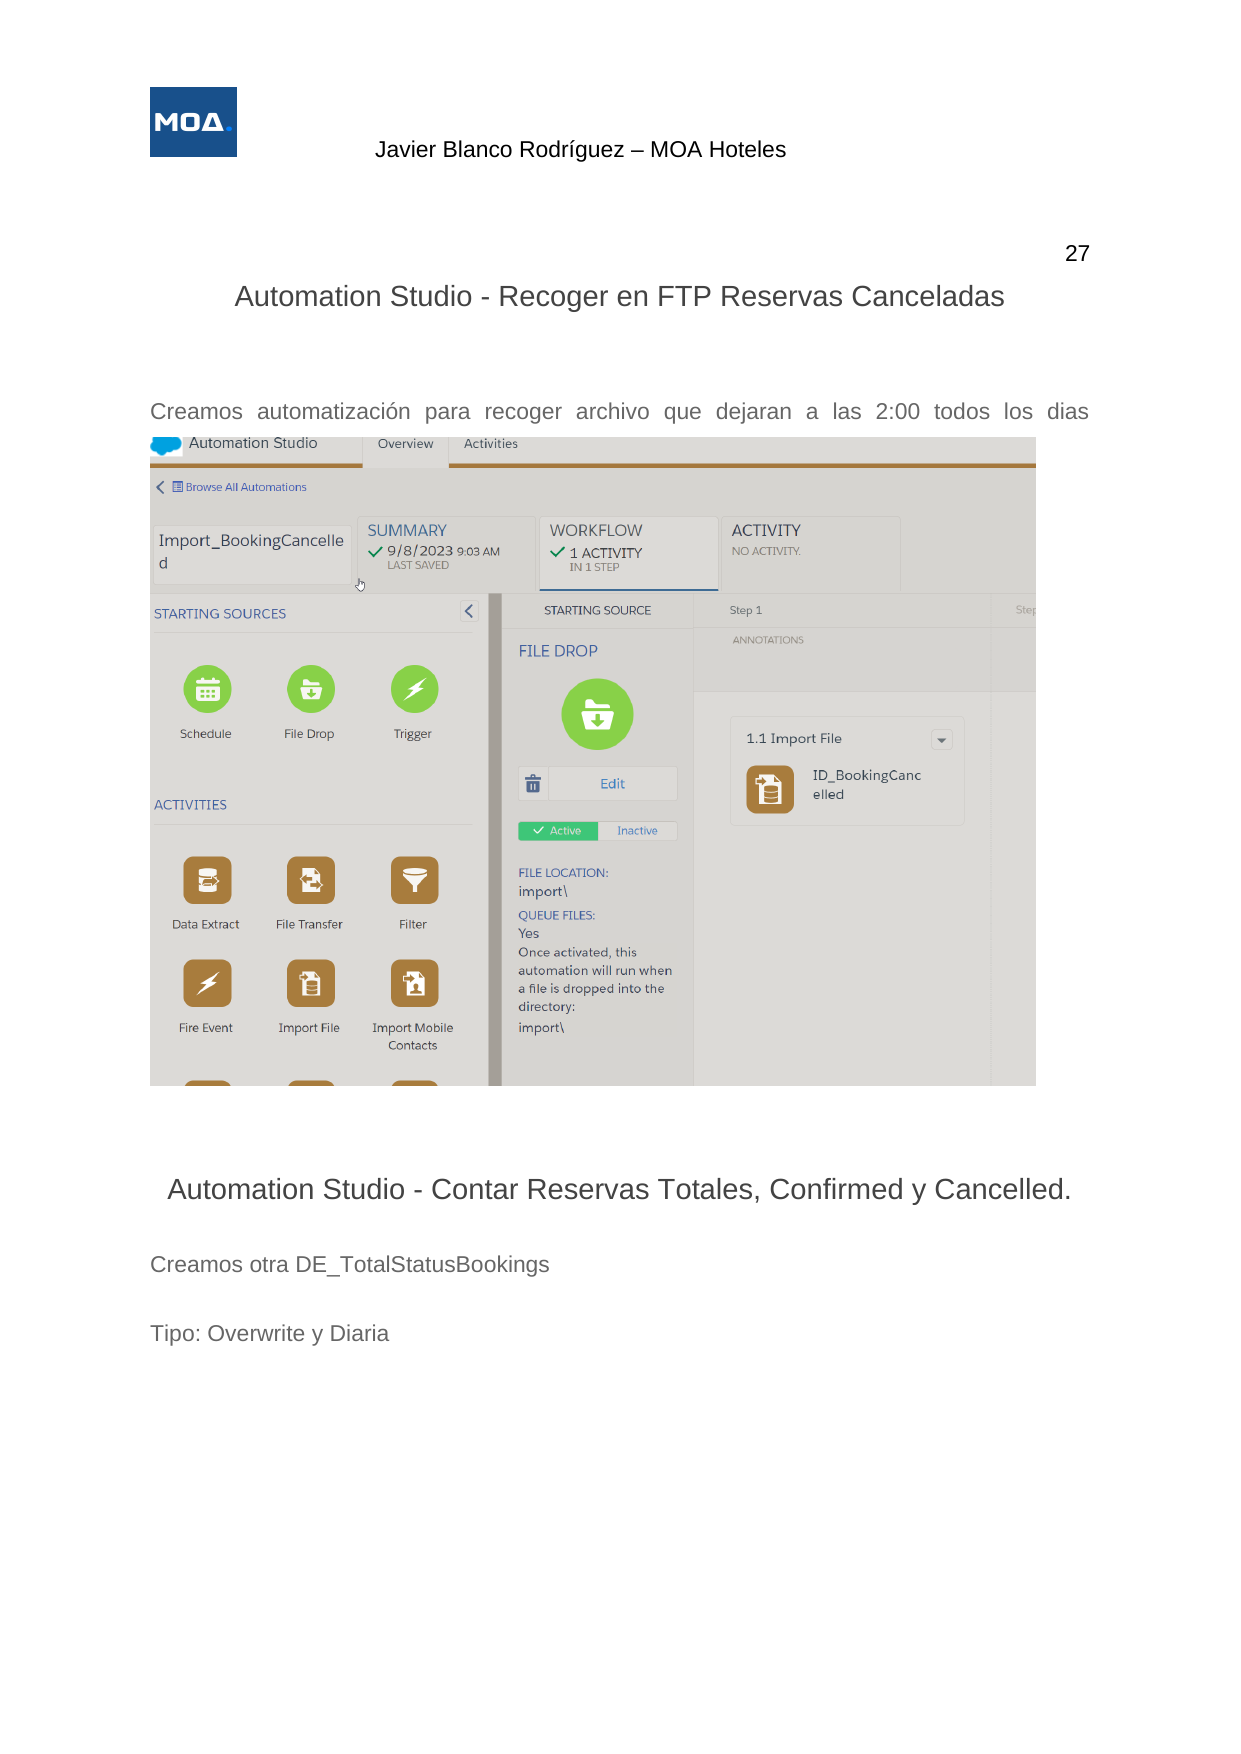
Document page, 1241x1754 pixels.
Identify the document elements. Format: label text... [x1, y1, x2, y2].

picture [150, 87, 237, 157]
subtitle Creamos otra DE_TotalStatusBookings [150, 1251, 1090, 1278]
subtitle Automation Studio - Contar Reservas Totales, Confirmed y Cancelled. [150, 1172, 1090, 1205]
subtitle Automation Studio - Recoger en FTP Reservas Canceladas [150, 279, 1090, 312]
subtitle Tipo: Overwrite y Diaria [150, 1320, 1090, 1346]
picture [150, 437, 1036, 1086]
